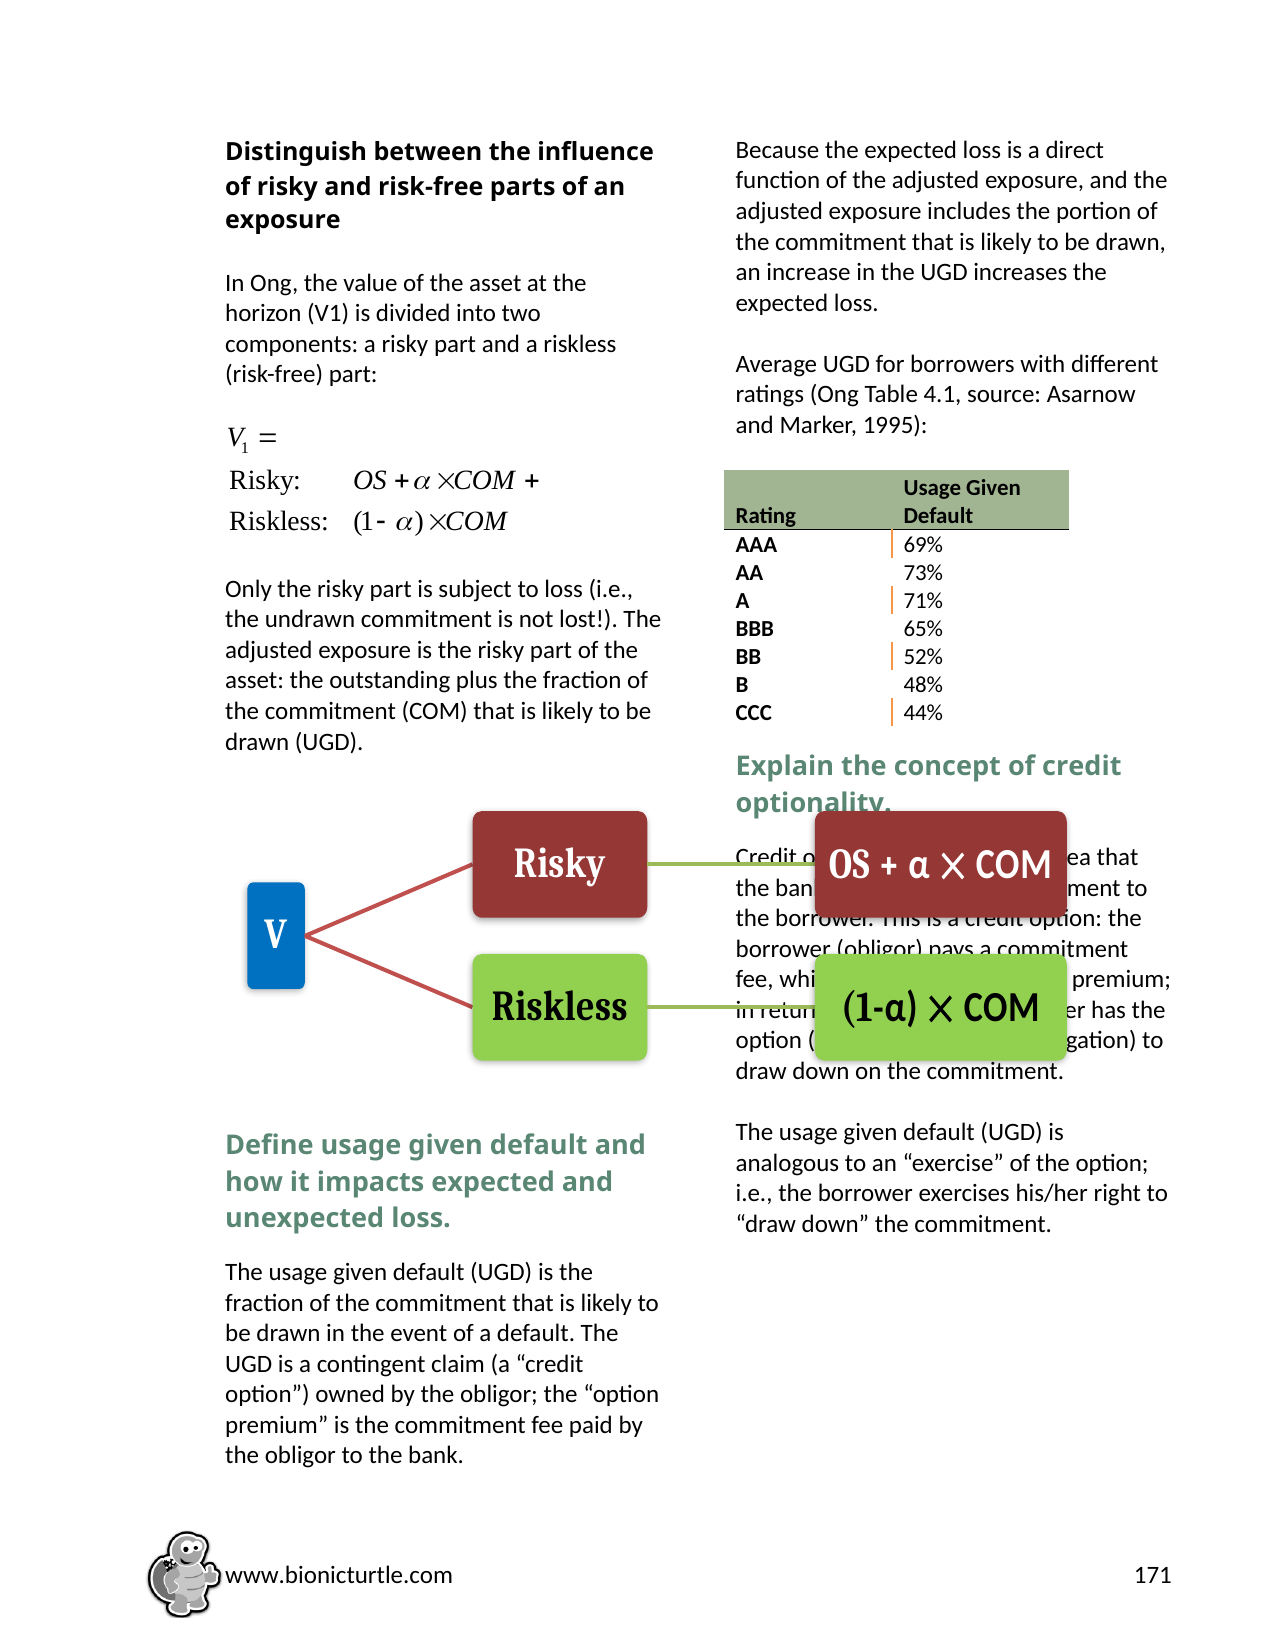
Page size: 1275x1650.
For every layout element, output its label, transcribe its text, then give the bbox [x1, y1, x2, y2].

text Credit optionality refers to the idea that the bank has extended a commitment to the borrower. This is a credit option: the borrower (obligor) pays a commitment fee, which is much like an option premium; in return for this fee, the borrower has the option (the right but not the obligation) to draw down on the commitment. [735, 841, 1172, 1086]
text The usage given default (UGD) is analogous to an “exercise” of the option; i.e., the borrower exercises his/her right to “draw down” the commitment. [735, 1116, 1172, 1238]
text In Ong, the value of the asset at the horizon (V1) is divided into two components: a risky part and a riskless (risk-free) part: [225, 267, 662, 389]
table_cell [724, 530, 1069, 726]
subtitle Distinguish between the influence of risky and risk‐free parts of an exposure [225, 134, 662, 236]
text Average UGD for borrowers with different ratings (Ong Table 4.1, source: Asarnow and Marker, 1995): [735, 348, 1172, 439]
text Only the risky part is subject to loss (i.e., the undrawn commitment is not lost!). The adjusted exposure is the risky part of the asset: the outstanding plus the fraction of the commitment (COM) that is likely to be drawn (UGD). [225, 573, 662, 756]
subtitle Explain the concept of credit optionality. [735, 747, 1172, 821]
subtitle Define usage given default and how it impacts expected and unexpected loss. [225, 1125, 662, 1236]
text Because the expected loss is a direct function of the adjusted exposure, and the adjusted exposure includes the portion of the commitment that is likely to be drawn, an increase in the UGD increases the expected loss. [735, 134, 1172, 317]
text The usage given default (UGD) is the fraction of the commitment that is likely to be drawn in the event of a default. The UGD is a contingent claim (a “credit option”) owned by the obligor; the “option premium” is the commitment fee paid by the obligor to the bank. [225, 1257, 662, 1470]
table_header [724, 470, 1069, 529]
